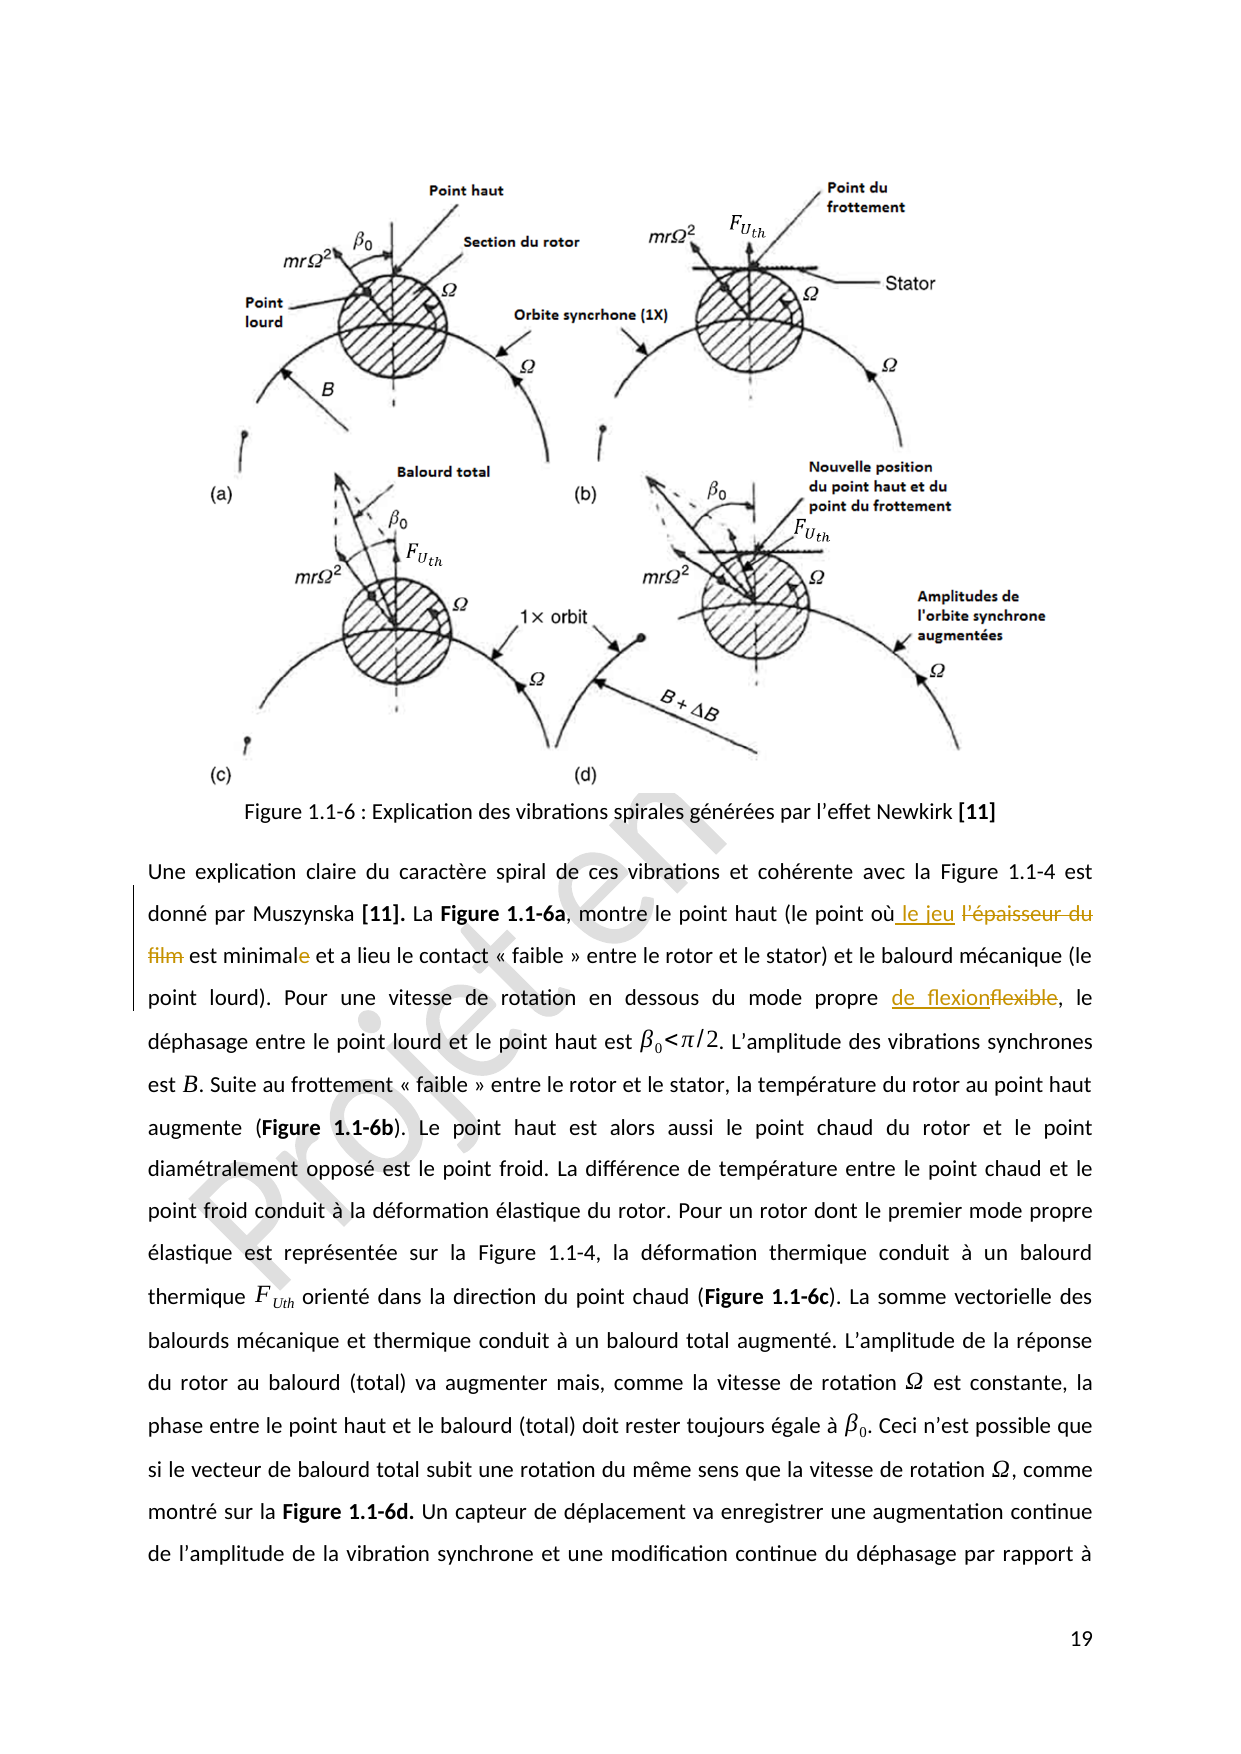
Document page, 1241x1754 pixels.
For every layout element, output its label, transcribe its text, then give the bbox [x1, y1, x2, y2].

picture [176, 147, 1064, 793]
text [148, 857, 1093, 1567]
